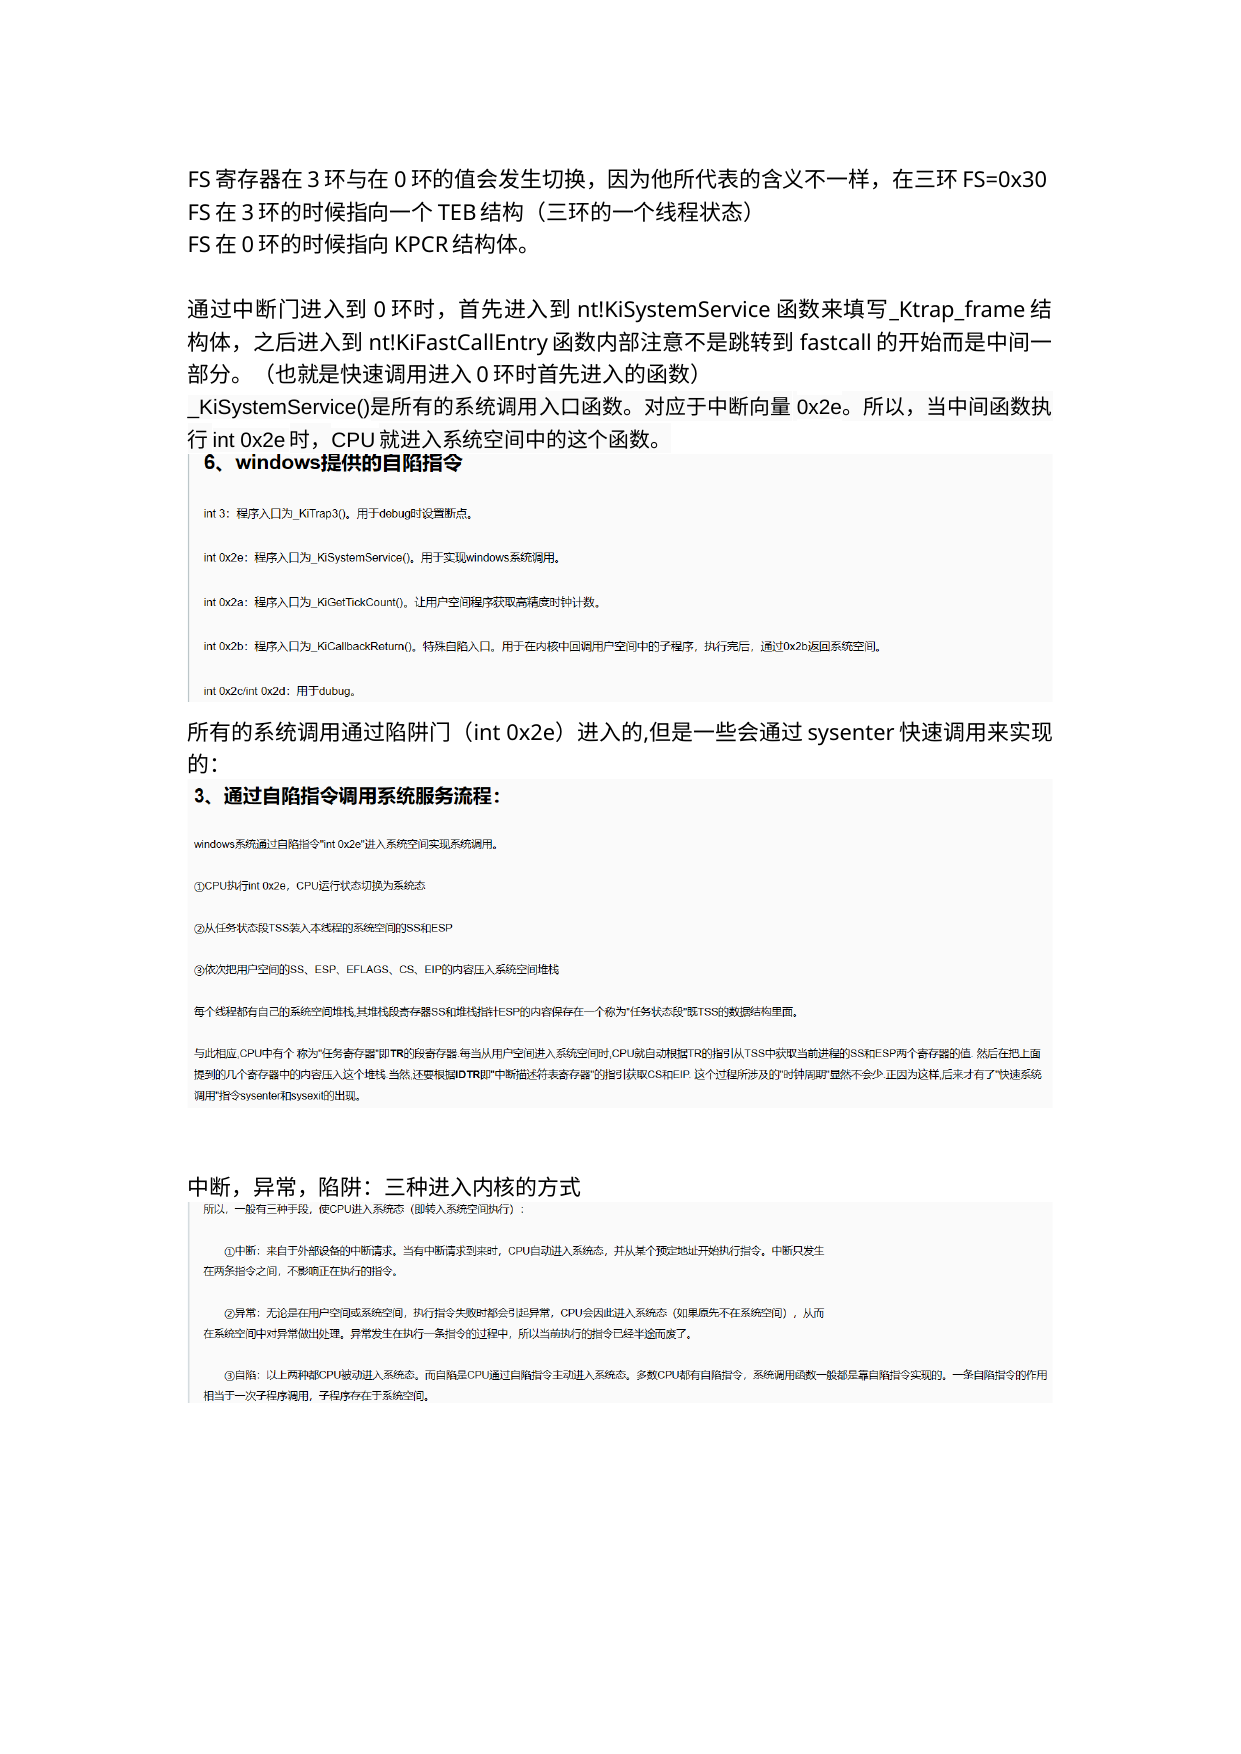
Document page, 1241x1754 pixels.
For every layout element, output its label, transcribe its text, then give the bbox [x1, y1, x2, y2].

text FS在3环的时候指向一个TEB结构（三环的一个线程状态） [187, 194, 1053, 227]
picture [187, 454, 1053, 702]
picture [187, 1202, 1053, 1403]
picture [187, 779, 1053, 1108]
text 所有的系统调用通过陷阱门（int 0x2e）进入的,但是一些会通过sysenter快速调用来实现的： [187, 714, 1053, 779]
text FS寄存器在3环与在0环的值会发生切换，因为他所代表的含义不一样，在三环FS=0x30 [187, 162, 1053, 194]
text FS在0环的时候指向KPCR结构体。 [187, 227, 1053, 259]
text 中断，异常，陷阱：三种进入内核的方式 [187, 1169, 1053, 1202]
text _KiSystemService()是所有的系统调用入口函数。对应于中断向量0x2e。所以，当中间函数执行int 0x2e时，CPU就进入系统空间中的这个函数。 [187, 389, 1053, 454]
text 通过中断门进入到0环时，首先进入到nt!KiSystemService函数来填写_Ktrap_frame结构体，之后进入到nt!KiFastCallEntry函数内部注意不是跳转到fastcall的开始而是中间一部分。（也就是快速调用进入0环时首先进入的函数） [187, 292, 1053, 389]
